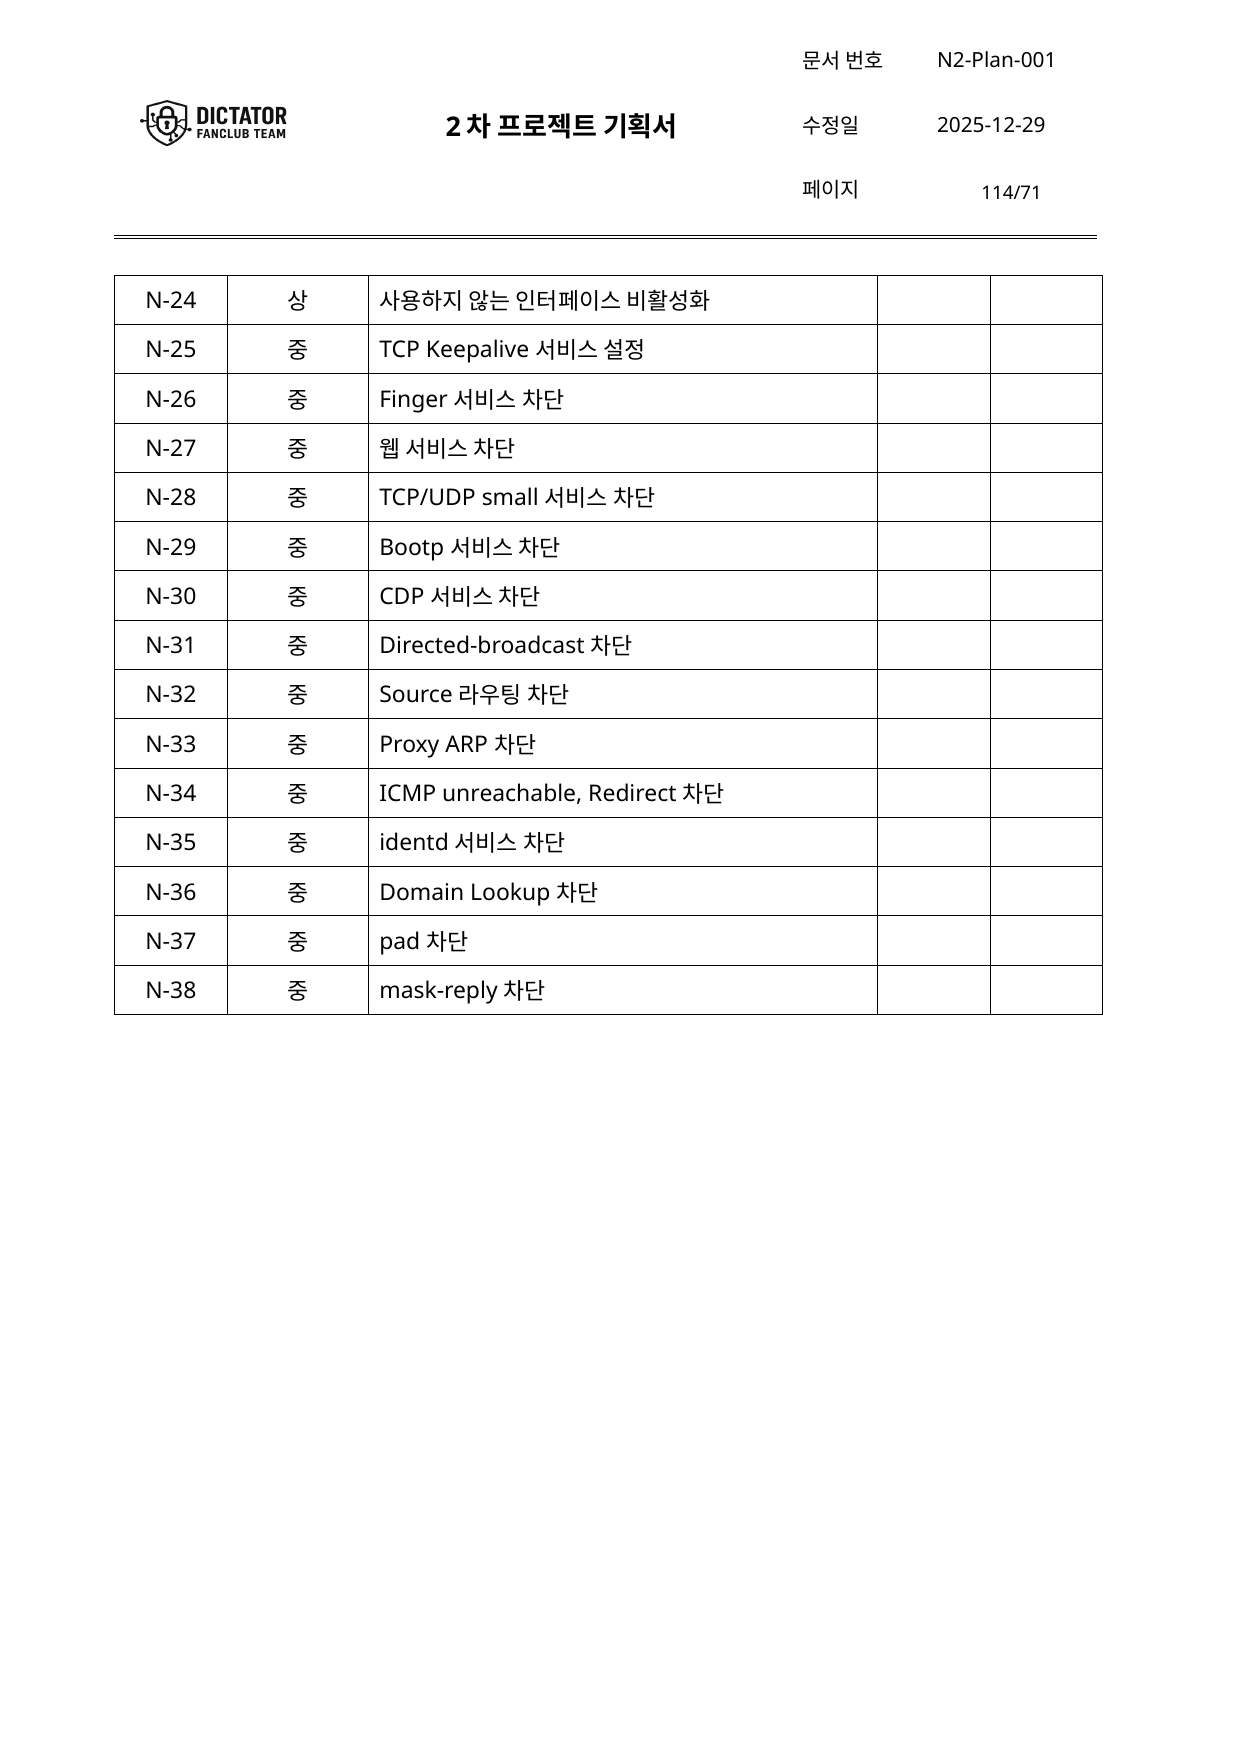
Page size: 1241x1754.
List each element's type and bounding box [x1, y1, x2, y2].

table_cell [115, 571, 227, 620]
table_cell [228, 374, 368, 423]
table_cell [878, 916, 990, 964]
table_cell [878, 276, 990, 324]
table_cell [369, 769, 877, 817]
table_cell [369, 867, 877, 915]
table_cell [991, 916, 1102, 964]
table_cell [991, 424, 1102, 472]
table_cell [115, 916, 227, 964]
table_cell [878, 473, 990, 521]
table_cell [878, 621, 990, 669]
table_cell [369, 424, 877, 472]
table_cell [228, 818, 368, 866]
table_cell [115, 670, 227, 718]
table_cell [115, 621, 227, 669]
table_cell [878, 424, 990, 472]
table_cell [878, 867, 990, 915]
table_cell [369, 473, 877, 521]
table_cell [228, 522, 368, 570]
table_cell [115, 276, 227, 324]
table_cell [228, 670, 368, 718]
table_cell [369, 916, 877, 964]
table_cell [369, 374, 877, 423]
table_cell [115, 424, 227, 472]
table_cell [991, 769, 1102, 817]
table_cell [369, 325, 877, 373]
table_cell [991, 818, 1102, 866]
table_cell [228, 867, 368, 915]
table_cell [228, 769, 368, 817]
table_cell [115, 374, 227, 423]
picture [125, 70, 307, 178]
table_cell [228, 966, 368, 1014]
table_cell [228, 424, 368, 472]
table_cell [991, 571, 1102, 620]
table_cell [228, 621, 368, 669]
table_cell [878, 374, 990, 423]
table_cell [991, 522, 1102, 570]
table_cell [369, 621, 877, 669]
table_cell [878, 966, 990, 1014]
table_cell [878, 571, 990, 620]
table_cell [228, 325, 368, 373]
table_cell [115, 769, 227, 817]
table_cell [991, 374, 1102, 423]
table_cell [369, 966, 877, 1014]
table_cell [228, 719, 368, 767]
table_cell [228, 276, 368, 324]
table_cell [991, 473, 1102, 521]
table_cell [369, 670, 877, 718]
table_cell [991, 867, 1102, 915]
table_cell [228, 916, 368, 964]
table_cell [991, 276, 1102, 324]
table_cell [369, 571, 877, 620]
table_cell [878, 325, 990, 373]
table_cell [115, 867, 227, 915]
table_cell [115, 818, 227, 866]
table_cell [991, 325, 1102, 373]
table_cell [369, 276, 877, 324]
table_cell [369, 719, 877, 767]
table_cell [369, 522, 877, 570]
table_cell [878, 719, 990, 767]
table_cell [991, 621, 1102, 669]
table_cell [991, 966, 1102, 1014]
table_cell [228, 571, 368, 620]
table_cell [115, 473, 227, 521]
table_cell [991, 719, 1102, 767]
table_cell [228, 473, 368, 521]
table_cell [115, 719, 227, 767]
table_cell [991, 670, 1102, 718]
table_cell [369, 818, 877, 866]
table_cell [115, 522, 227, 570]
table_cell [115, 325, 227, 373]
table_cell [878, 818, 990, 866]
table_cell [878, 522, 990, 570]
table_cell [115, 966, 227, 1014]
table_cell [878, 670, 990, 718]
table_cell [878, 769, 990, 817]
